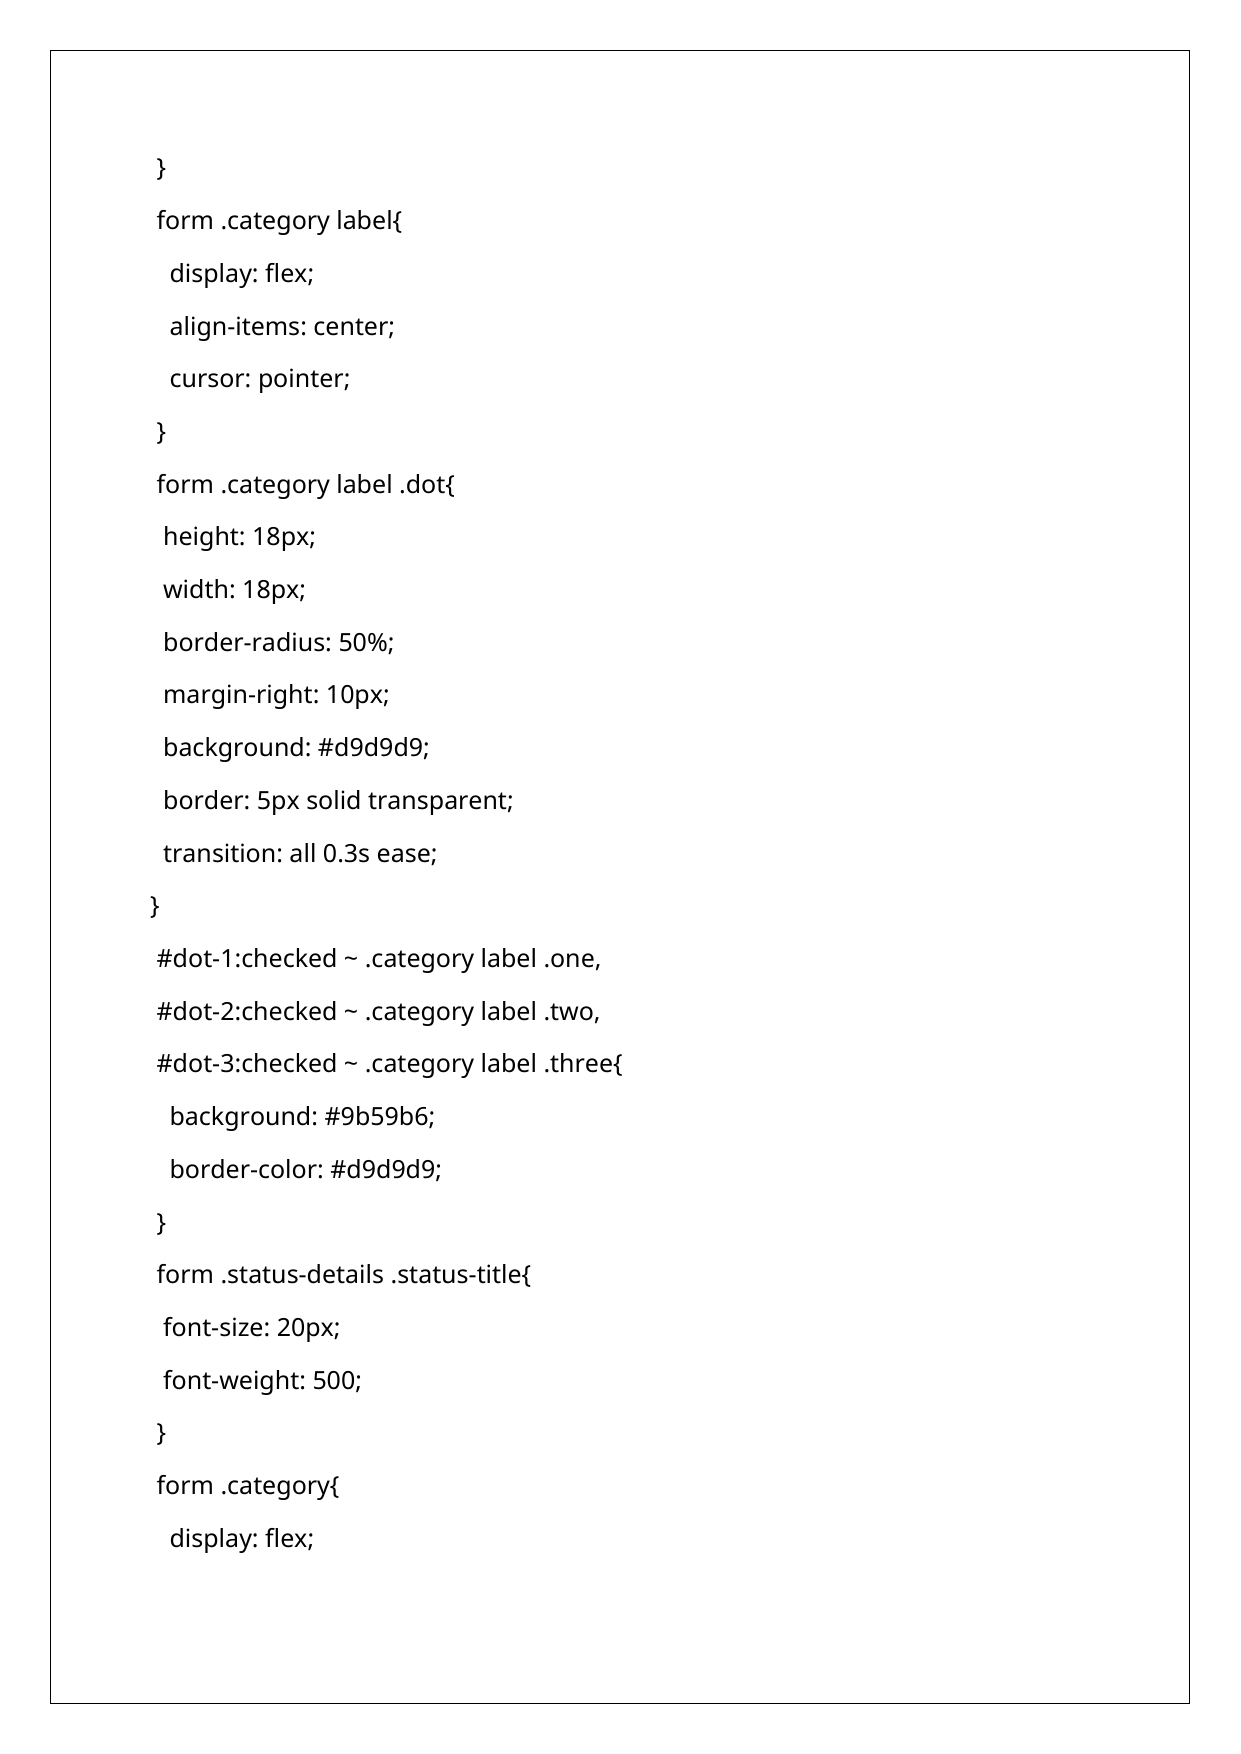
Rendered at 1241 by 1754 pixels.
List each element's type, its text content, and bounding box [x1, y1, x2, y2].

text font-size: 20px; [150, 1309, 1090, 1344]
text cursor: pointer; [150, 361, 1090, 395]
text #dot-1:checked ~ .category label .one, [150, 941, 1090, 975]
text form .category{ [150, 1468, 1090, 1502]
text #dot-3:checked ~ .category label .three{ [150, 1046, 1090, 1080]
text form .category label .dot{ [150, 466, 1090, 500]
text display: flex; [150, 255, 1090, 289]
text } [150, 150, 1090, 184]
text border: 5px solid transparent; [150, 782, 1090, 817]
text } [150, 1415, 1090, 1449]
text display: flex; [150, 1520, 1090, 1554]
text } [150, 888, 1090, 922]
text } [150, 1204, 1090, 1238]
text transition: all 0.3s ease; [150, 835, 1090, 869]
text align-items: center; [150, 308, 1090, 342]
text border-color: #d9d9d9; [150, 1151, 1090, 1186]
text font-weight: 500; [150, 1362, 1090, 1396]
text form .status-details .status-title{ [150, 1257, 1090, 1291]
text background: #9b59b6; [150, 1099, 1090, 1133]
text #dot-2:checked ~ .category label .two, [150, 993, 1090, 1027]
text height: 18px; [150, 519, 1090, 553]
text border-radius: 50%; [150, 624, 1090, 658]
text margin-right: 10px; [150, 677, 1090, 711]
text form .category label{ [150, 203, 1090, 237]
text width: 18px; [150, 572, 1090, 606]
text background: #d9d9d9; [150, 730, 1090, 764]
text } [150, 413, 1090, 448]
